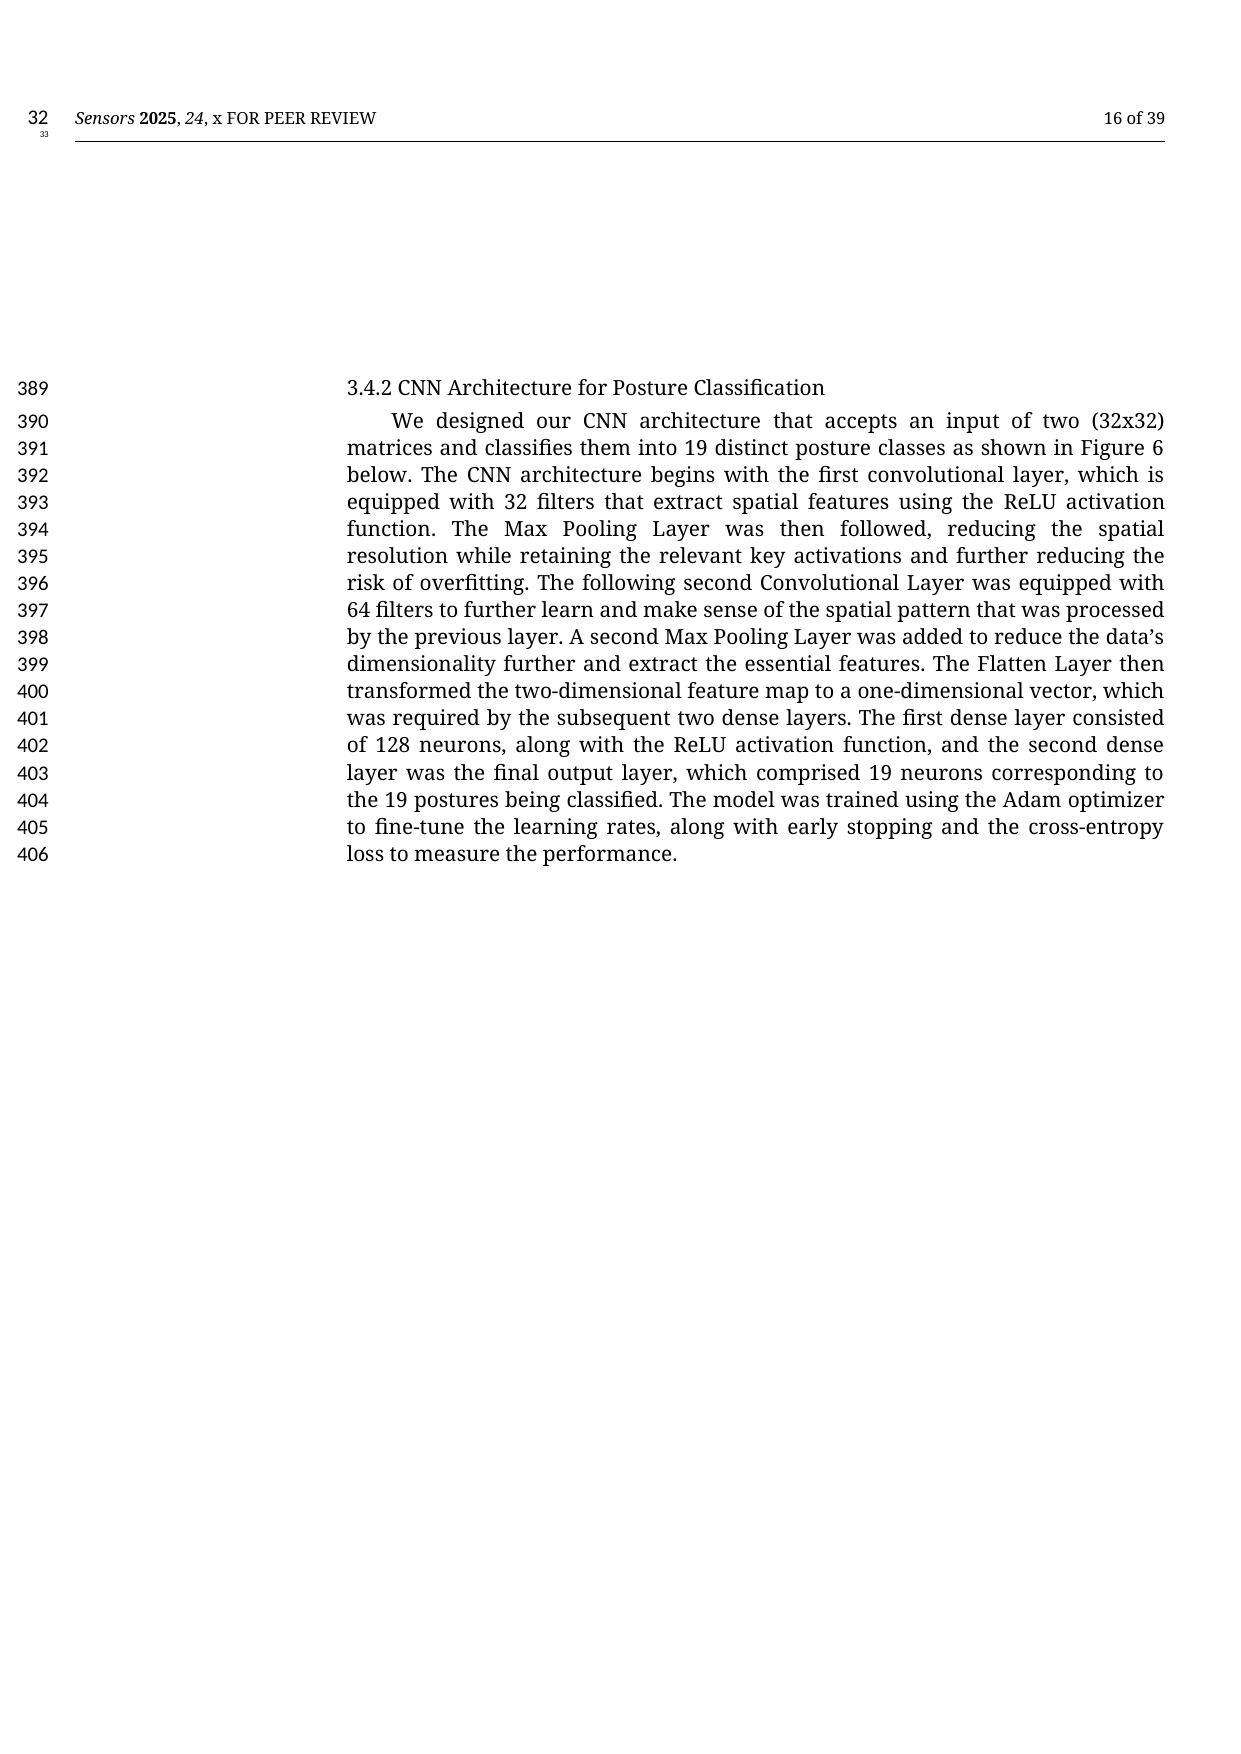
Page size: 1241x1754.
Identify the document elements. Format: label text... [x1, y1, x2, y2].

text We designed our CNN architecture that accepts an input of two (32x32) matrices and classifies them into 19 distinct posture classes as shown in Figure 6 below. The CNN architecture begins with the first convolutional layer, which is equipped with 32 filters that extract spatial features using the ReLU activation function. The Max Pooling Layer was then followed, reducing the spatial resolution while retaining the relevant key activations and further reducing the risk of overfitting. The following second Convolutional Layer was equipped with 64 filters to further learn and make sense of the spatial pattern that was processed by the previous layer. A second Max Pooling Layer was added to reduce the data’s dimensionality further and extract the essential features. The Flatten Layer then transformed the two-dimensional feature map to a one-dimensional vector, which was required by the subsequent two dense layers. The first dense layer consisted of 128 neurons, along with the ReLU activation function, and the second dense layer was the final output layer, which comprised 19 neurons corresponding to the 19 postures being classified. The model was trained using the Adam optimizer to fine-tune the learning rates, along with early stopping and the cross-entropy loss to measure the performance. [347, 407, 1165, 867]
subtitle 3.4.2 CNN Architecture for Posture Classification [347, 374, 1165, 401]
